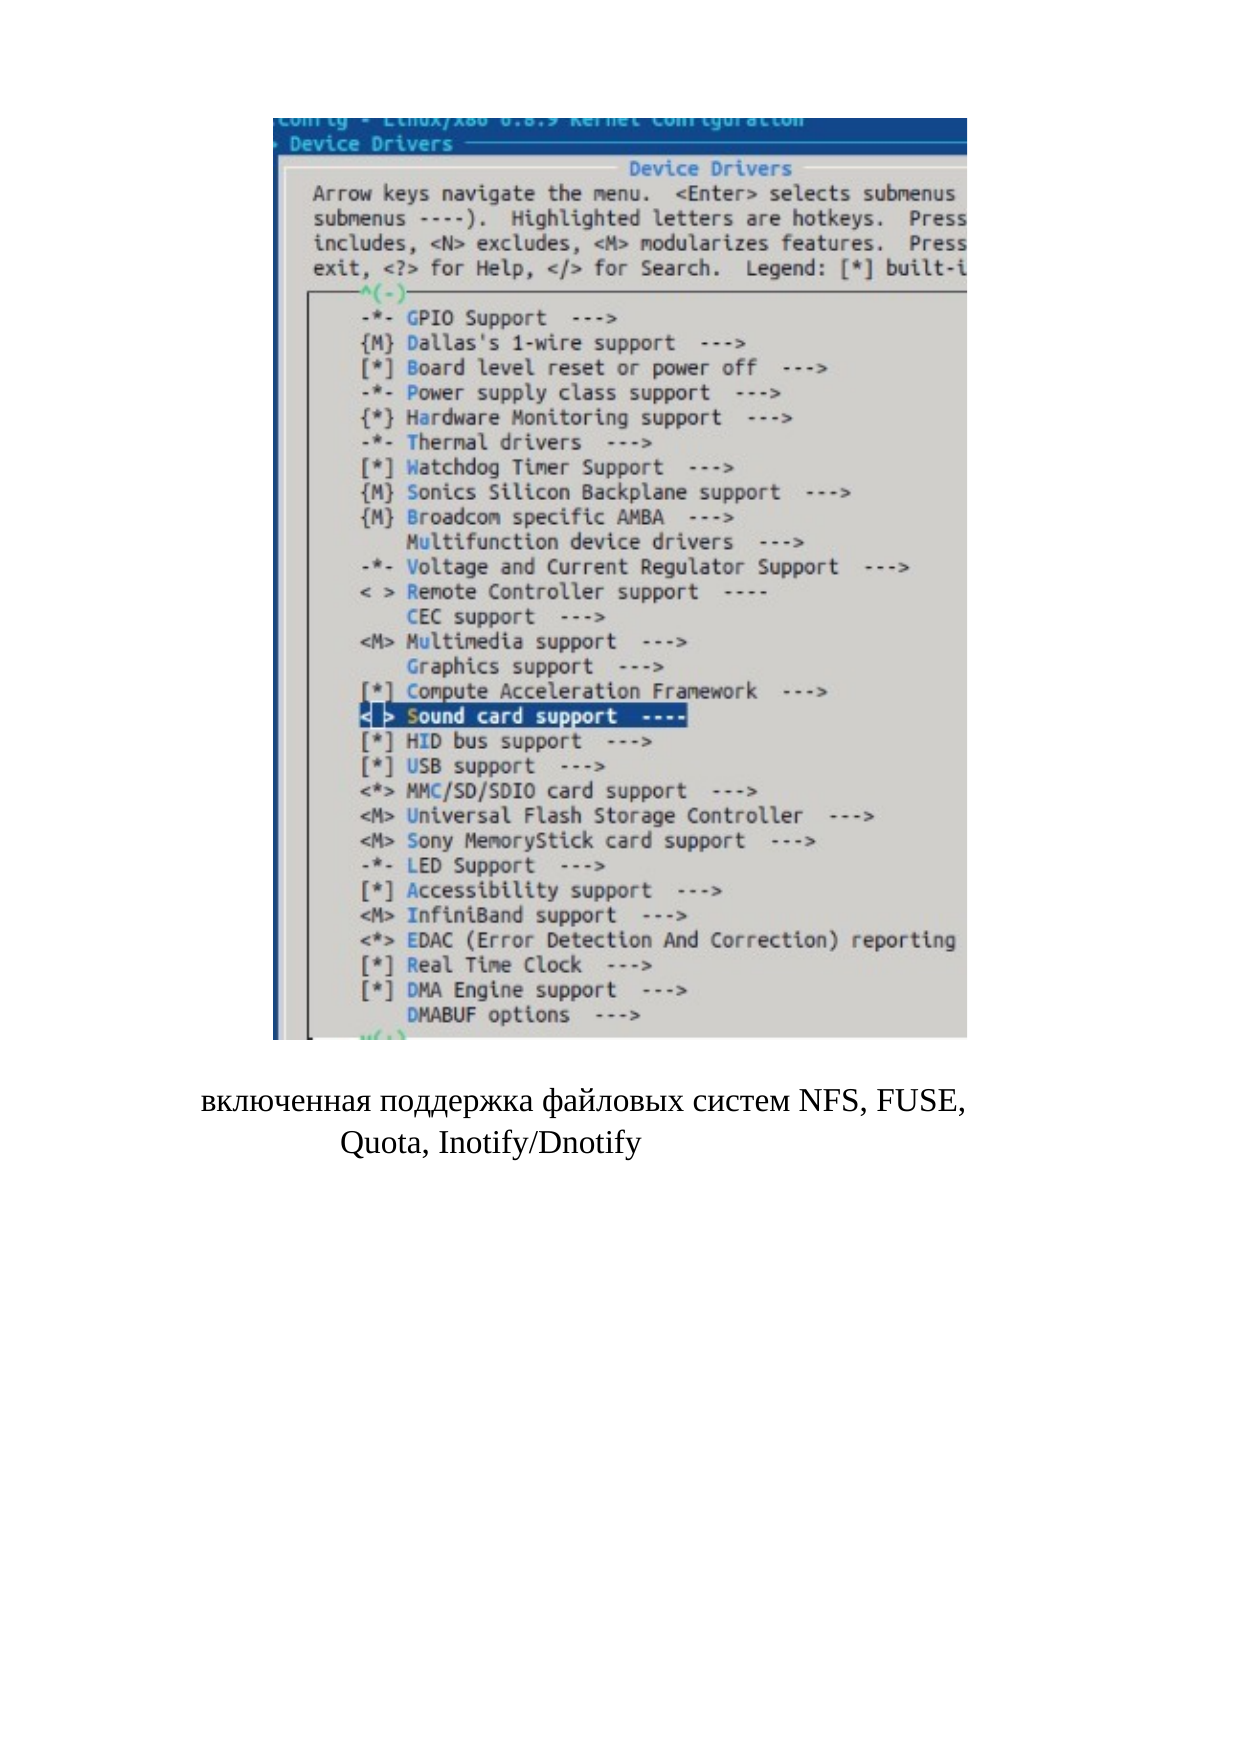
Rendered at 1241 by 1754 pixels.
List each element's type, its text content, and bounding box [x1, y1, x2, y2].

text Quota, Inotify/Dnotify [340, 1123, 1121, 1161]
text включенная поддержка файловых систем NFS, FUSE, [192, 1080, 1121, 1118]
picture [273, 118, 968, 1040]
